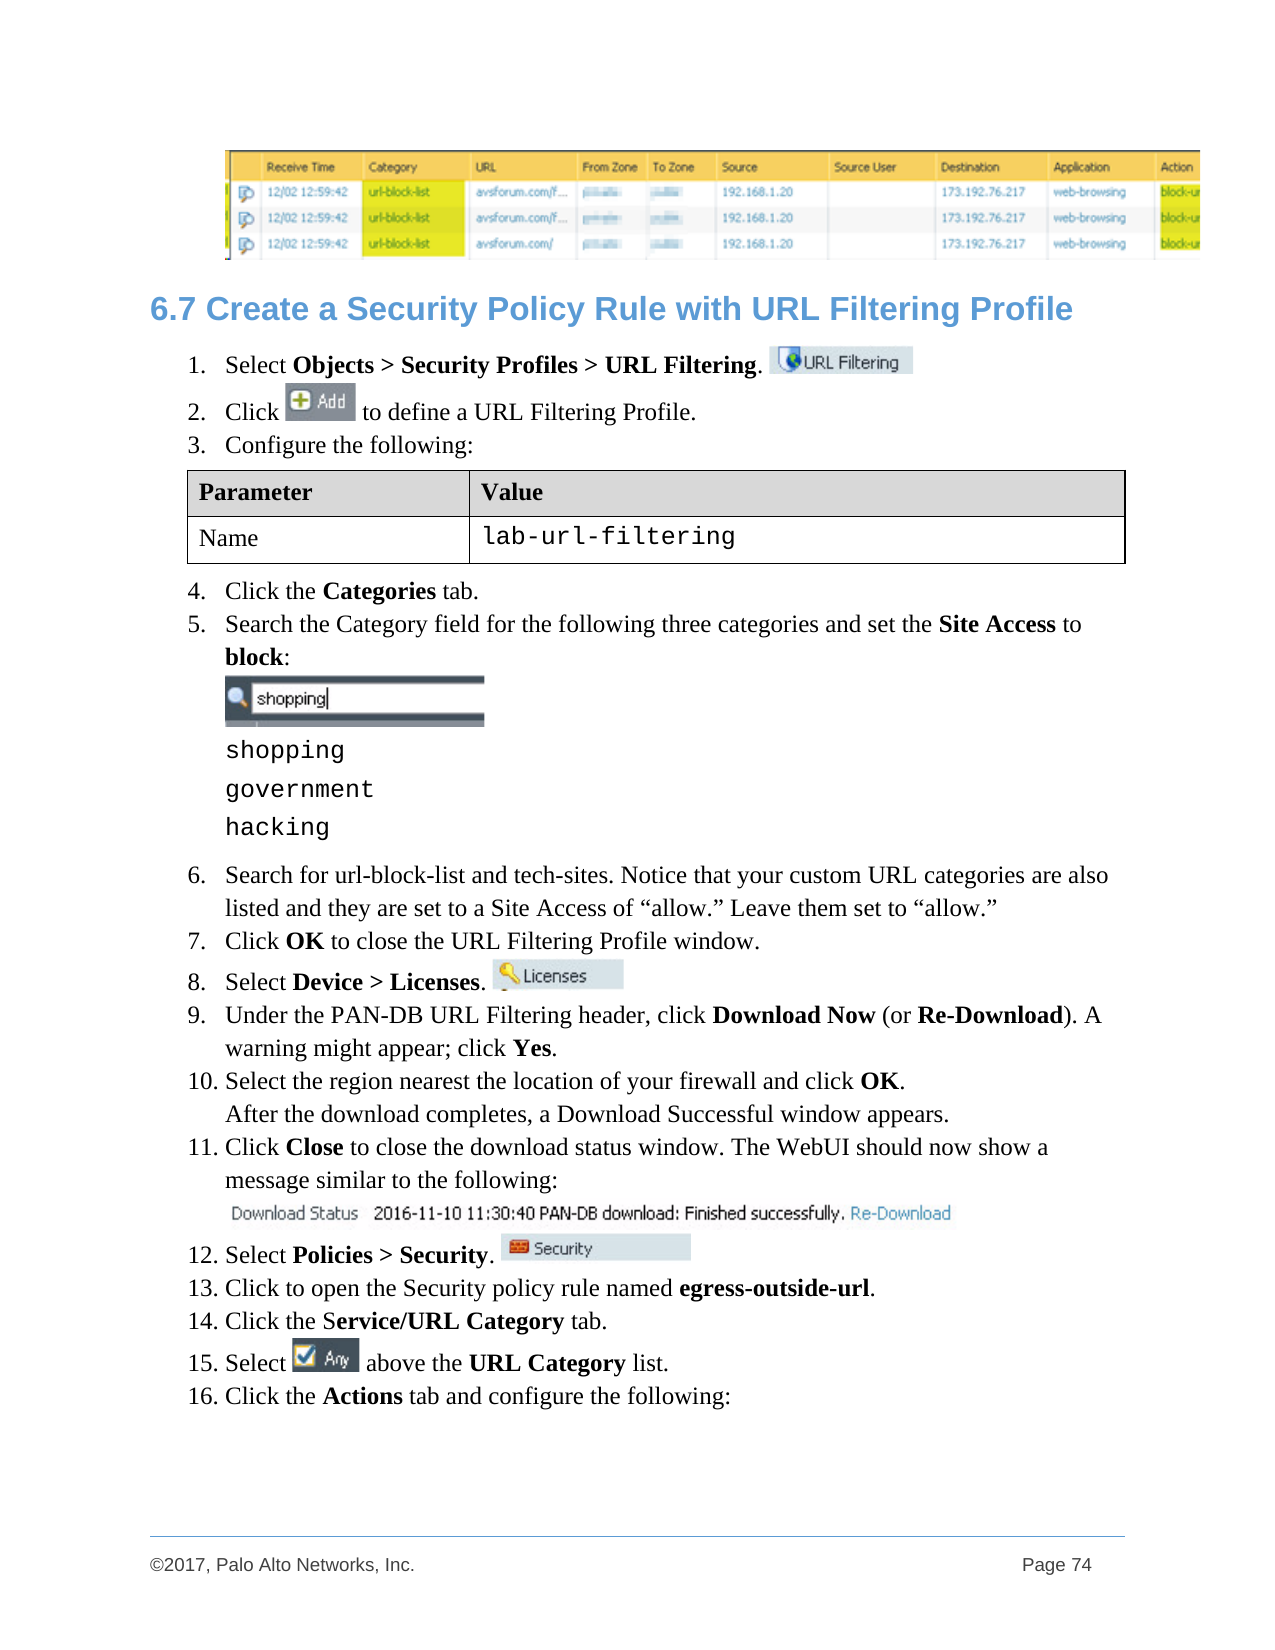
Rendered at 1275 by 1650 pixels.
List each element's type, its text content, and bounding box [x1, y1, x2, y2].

list Select above the URL Category list. [187, 1339, 1125, 1377]
list Click the Service/URL Category tab. [187, 1306, 1125, 1335]
text shopping [225, 737, 1125, 766]
list Search the Category field for the following three categories and set the Site Access to block: [187, 609, 1125, 671]
list Click to define a URL Filtering Profile. [187, 383, 1125, 426]
list Select Objects > Security Profiles > URL Filtering. [187, 345, 1125, 379]
picture [225, 1198, 966, 1230]
table_header Value [470, 471, 1124, 516]
list After the download completes, a Download Successful window appears. [225, 1099, 1125, 1128]
picture [492, 958, 624, 991]
list Click to open the Security policy rule named egress-outside-url. [187, 1273, 1125, 1302]
list Click Close to close the download status window. The WebUI should now show a message similar to the following: [187, 1132, 1125, 1194]
list Click the Categories tab. [187, 576, 1125, 605]
picture [285, 383, 356, 421]
text hacking [225, 815, 1125, 843]
list Under the PAN-DB URL Filtering header, click Download Now (or Re-Download). A warning might appear; click Yes. [187, 1000, 1125, 1062]
list Search for url-block-list and tech-sites. Notice that your custom URL categories are also listed and they are set to a Site Access of “allow.” Leave them set to “allow.” [187, 860, 1125, 922]
list Configure the following: [187, 430, 1125, 459]
picture [225, 675, 485, 727]
subtitle 6.7 Create a Security Policy Rule with URL Filtering Profile [150, 289, 1125, 327]
picture [769, 345, 914, 374]
picture [292, 1338, 360, 1372]
text government [225, 776, 1125, 804]
list Select Device > Licenses. [187, 959, 1125, 996]
table_cell Name [188, 517, 469, 563]
table_cell lab-url-filtering [470, 517, 1124, 563]
list Select the region nearest the location of your firewall and click OK. [187, 1066, 1125, 1095]
list Select Policies > Security. [187, 1233, 1125, 1269]
list Click the Actions tab and configure the following: [187, 1381, 1125, 1410]
picture [501, 1233, 691, 1264]
list Click OK to close the URL Filtering Profile window. [187, 926, 1125, 955]
table_header Parameter [188, 471, 469, 516]
picture [225, 150, 1200, 260]
